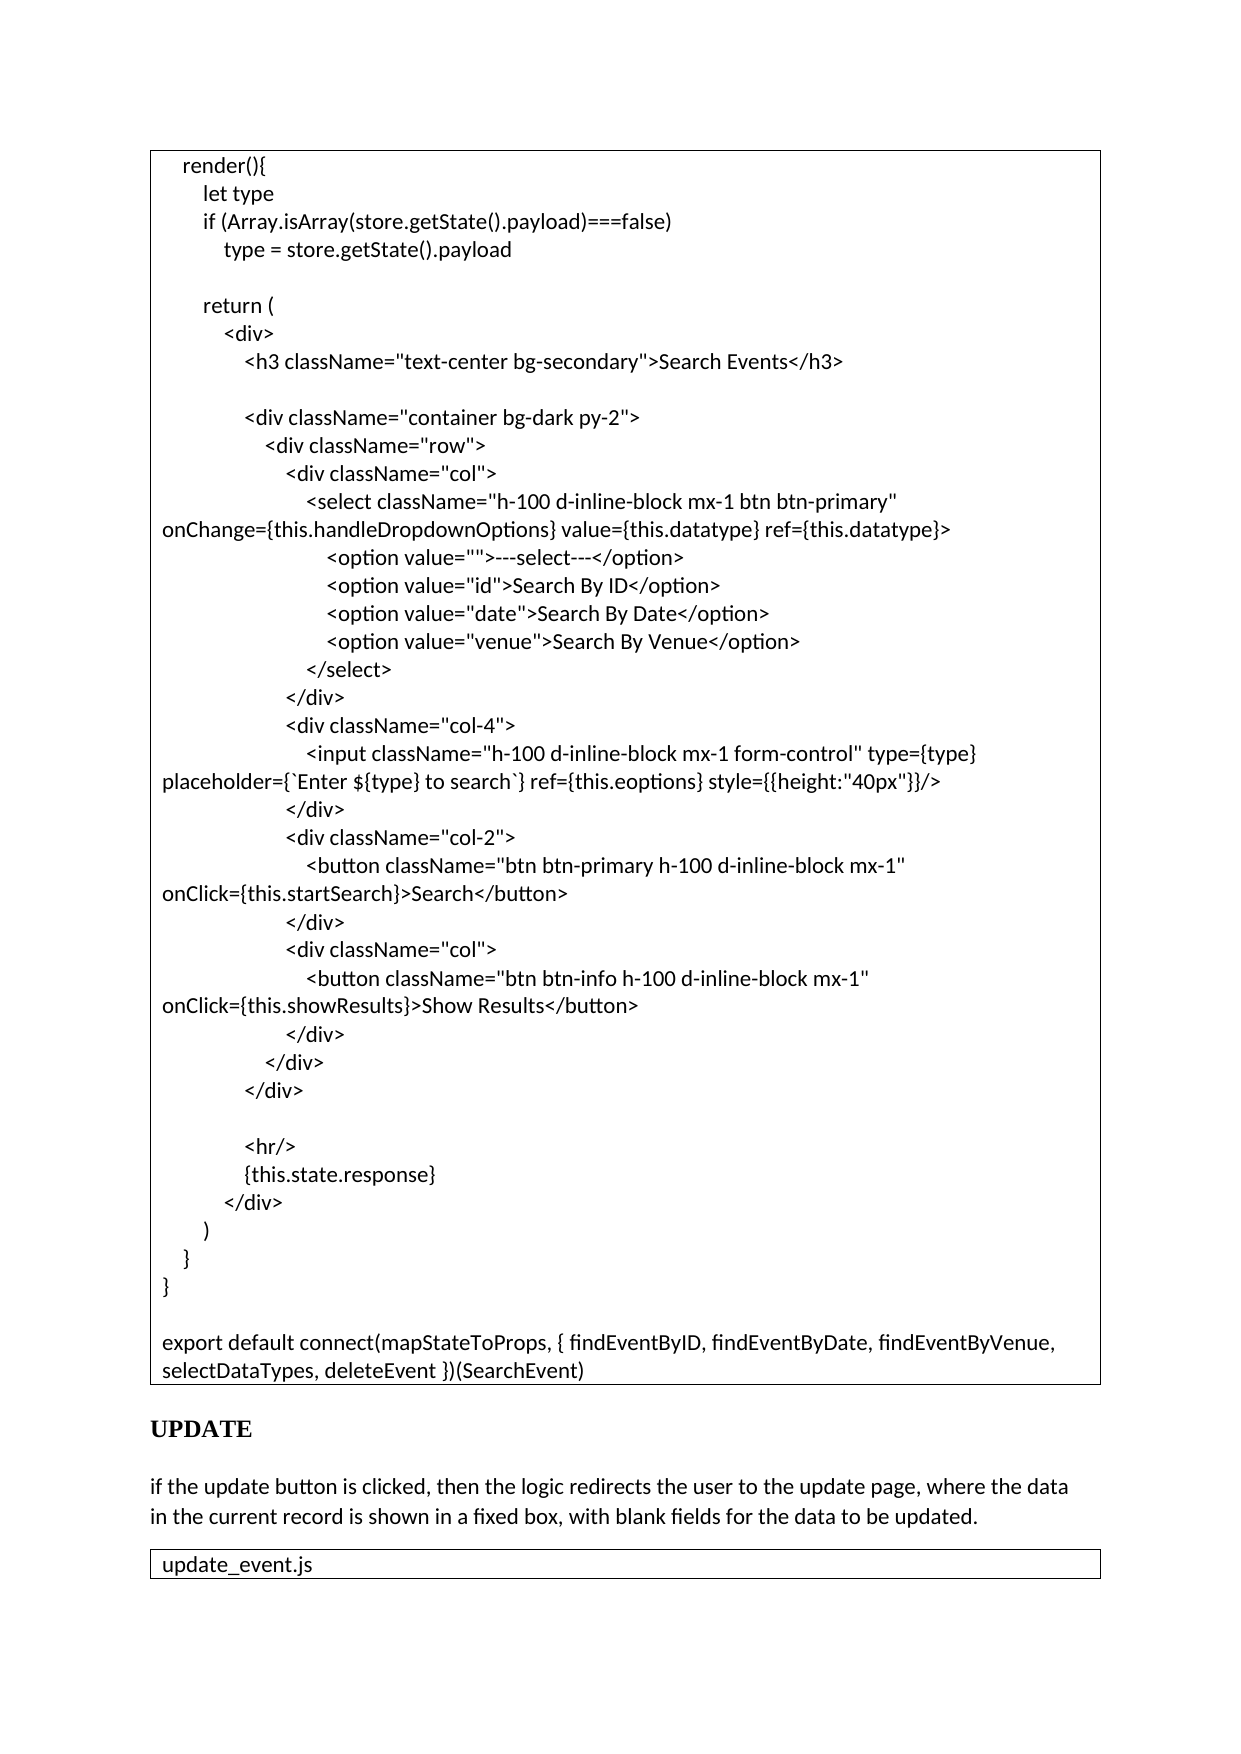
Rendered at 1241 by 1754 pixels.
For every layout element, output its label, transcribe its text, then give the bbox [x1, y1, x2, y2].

text if the update button is clicked, then the logic redirects the user to the update page, where the data in the current record is shown in a fixed box, with blank fields for the data to be updated. [150, 1472, 1090, 1530]
subtitle UPDATE [150, 1414, 1090, 1443]
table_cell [151, 151, 1100, 1384]
table_header update_event.js [151, 1550, 1100, 1578]
